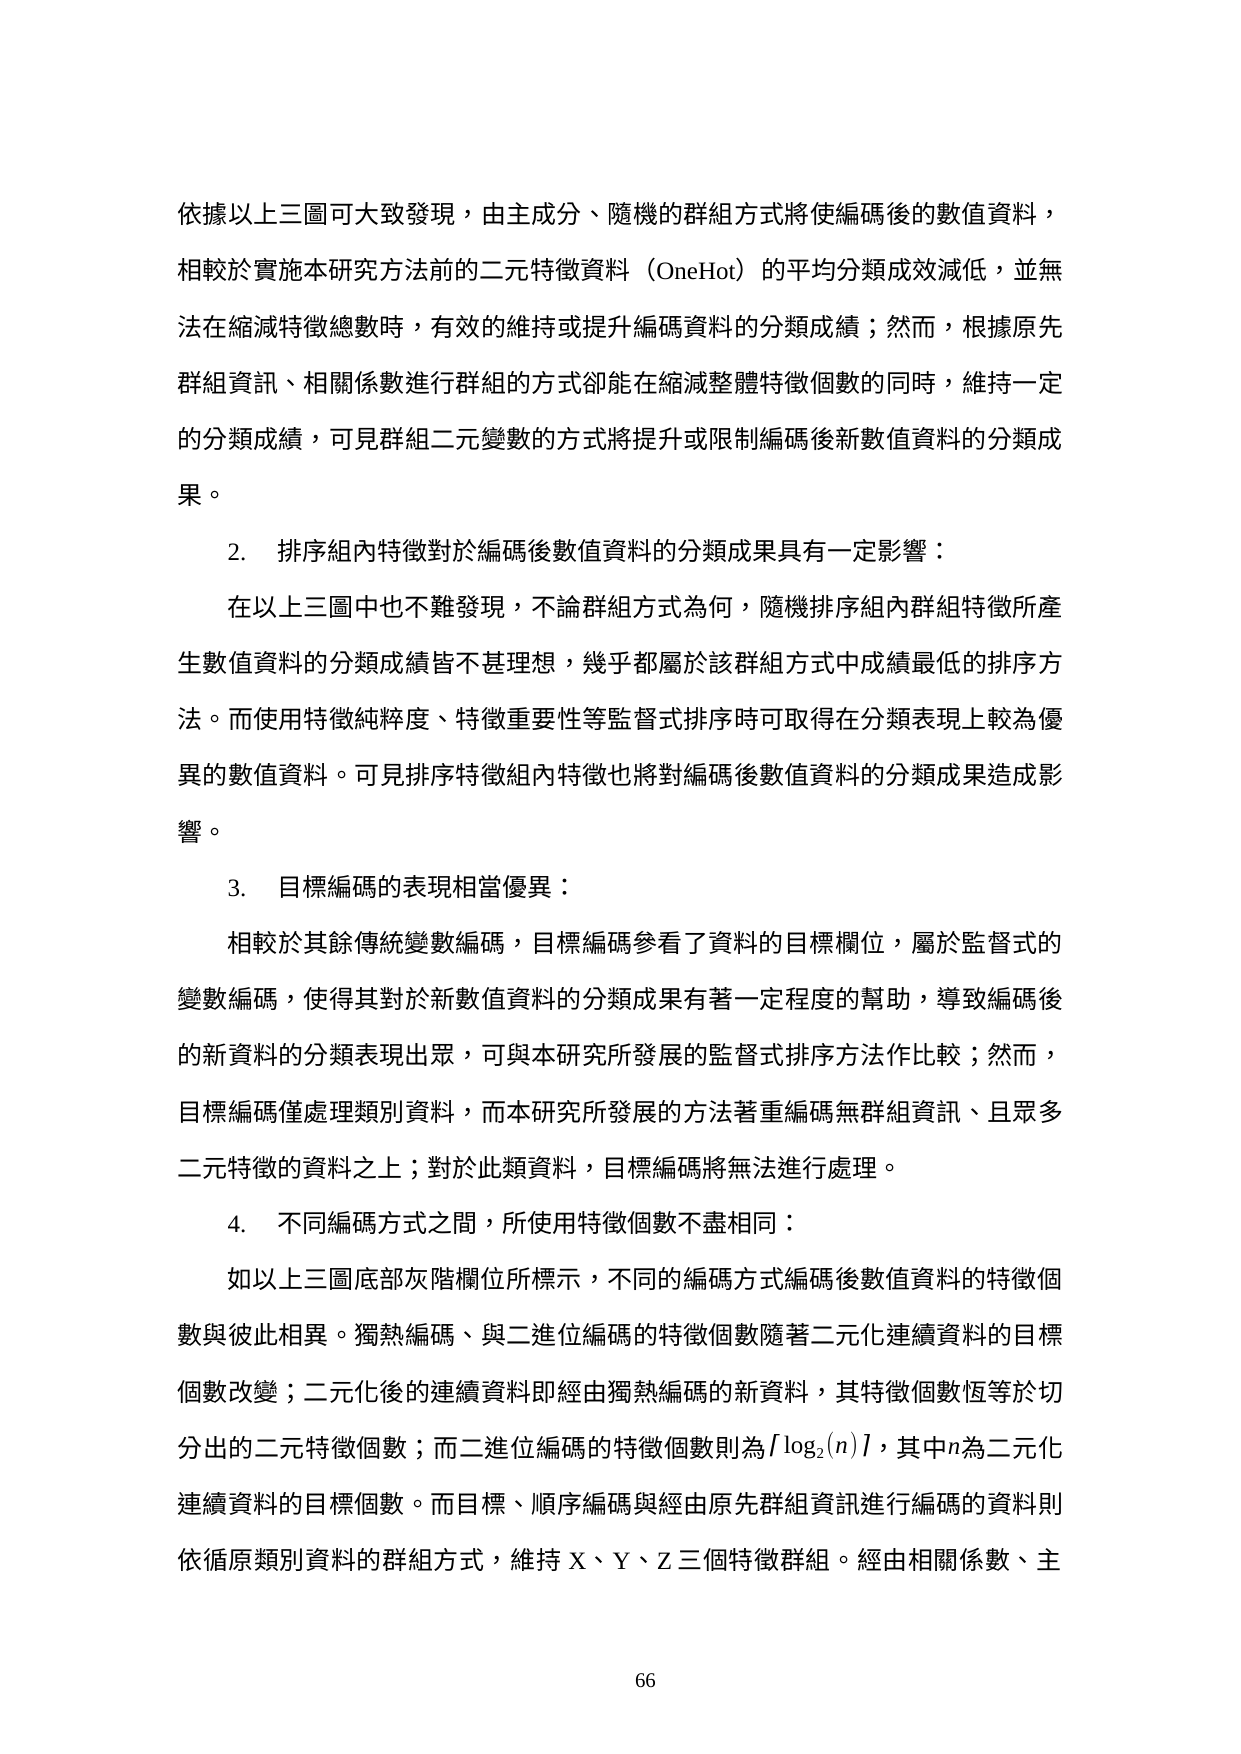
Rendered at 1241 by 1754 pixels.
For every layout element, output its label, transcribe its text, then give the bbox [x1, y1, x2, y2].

text 相較於其餘傳統變數編碼，目標編碼參看了資料的目標欄位，屬於監督式的變數編碼，使得其對於新數值資料的分類成果有著一定程度的幫助，導致編碼後的新資料的分類表現出眾，可與本研究所發展的監督式排序方法作比較；然而，目標編碼僅處理類別資料，而本研究所發展的方法著重編碼無群組資訊、且眾多二元特徵的資料之上；對於此類資料，目標編碼將無法進行處理。 [177, 923, 1063, 1185]
list 排序組內特徵對於編碼後數值資料的分類成果具有一定影響： [227, 531, 1063, 568]
list 不同編碼方式之間，所使用特徵個數不盡相同： [227, 1203, 1063, 1241]
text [177, 194, 1063, 513]
list 目標編碼的表現相當優異： [227, 867, 1063, 904]
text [177, 1259, 1063, 1578]
text 在以上三圖中也不難發現，不論群組方式為何，隨機排序組內群組特徵所產生數值資料的分類成績皆不甚理想，幾乎都屬於該群組方式中成績最低的排序方法。而使用特徵純粹度、特徵重要性等監督式排序時可取得在分類表現上較為優異的數值資料。可見排序特徵組內特徵也將對編碼後數值資料的分類成果造成影響。 [177, 586, 1063, 849]
